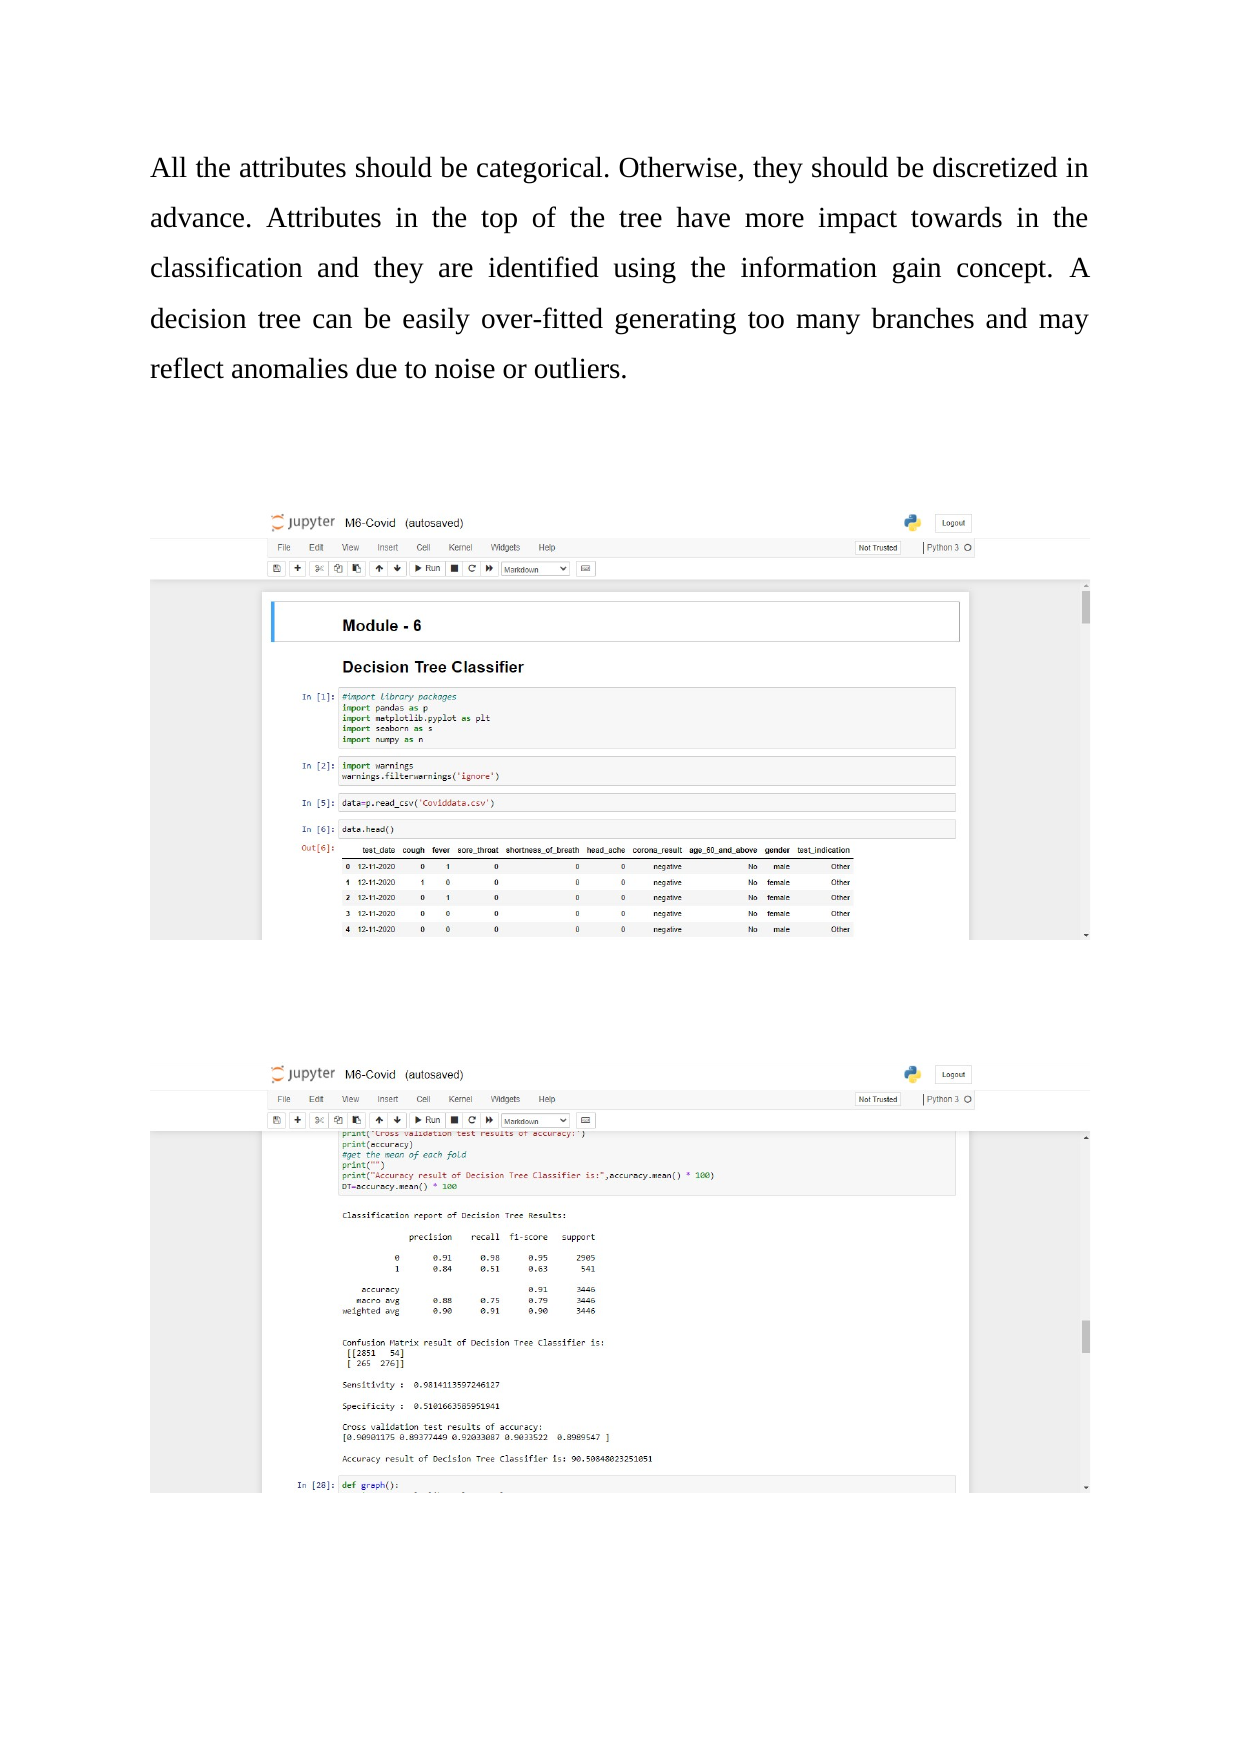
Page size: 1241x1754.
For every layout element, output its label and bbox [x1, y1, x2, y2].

picture [150, 510, 1091, 940]
picture [150, 1062, 1091, 1493]
text [150, 150, 1090, 385]
